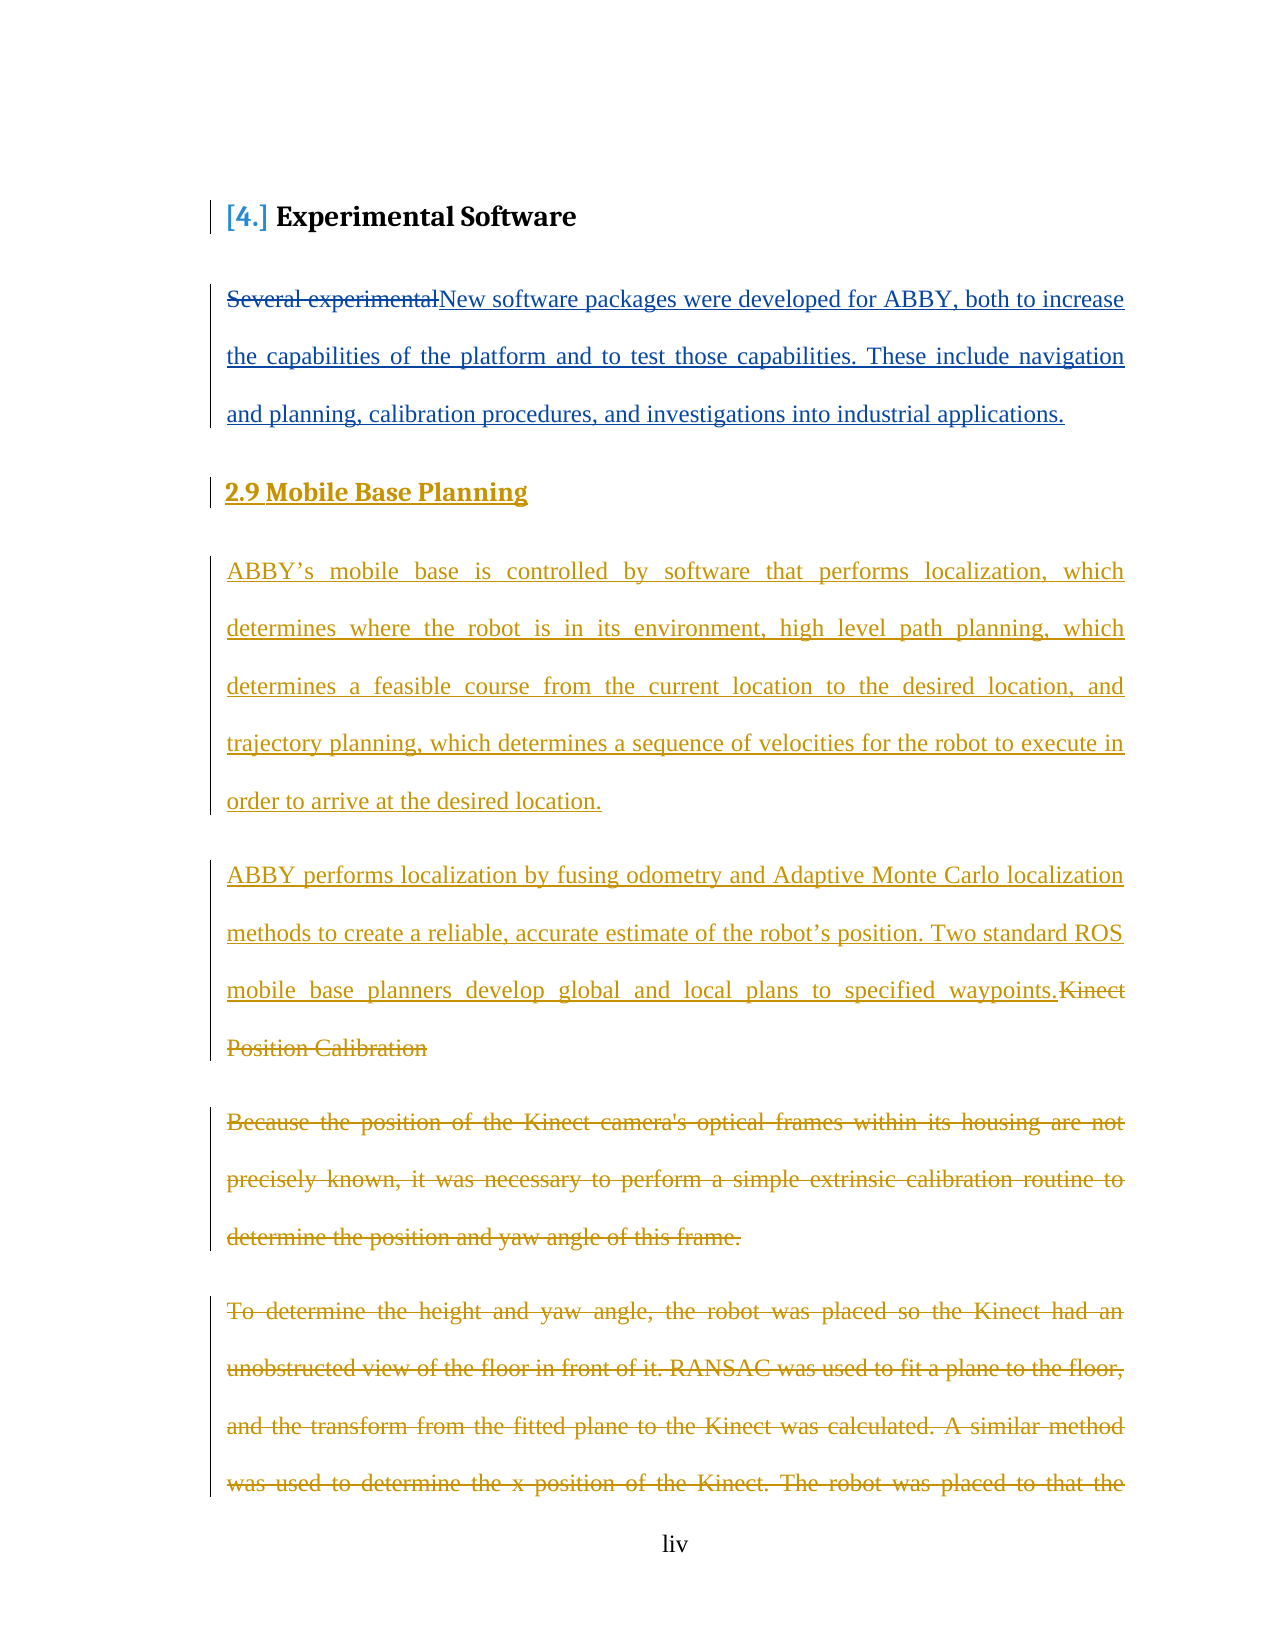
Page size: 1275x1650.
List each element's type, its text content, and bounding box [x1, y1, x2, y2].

subtitle Experimental Software [225, 200, 1125, 233]
